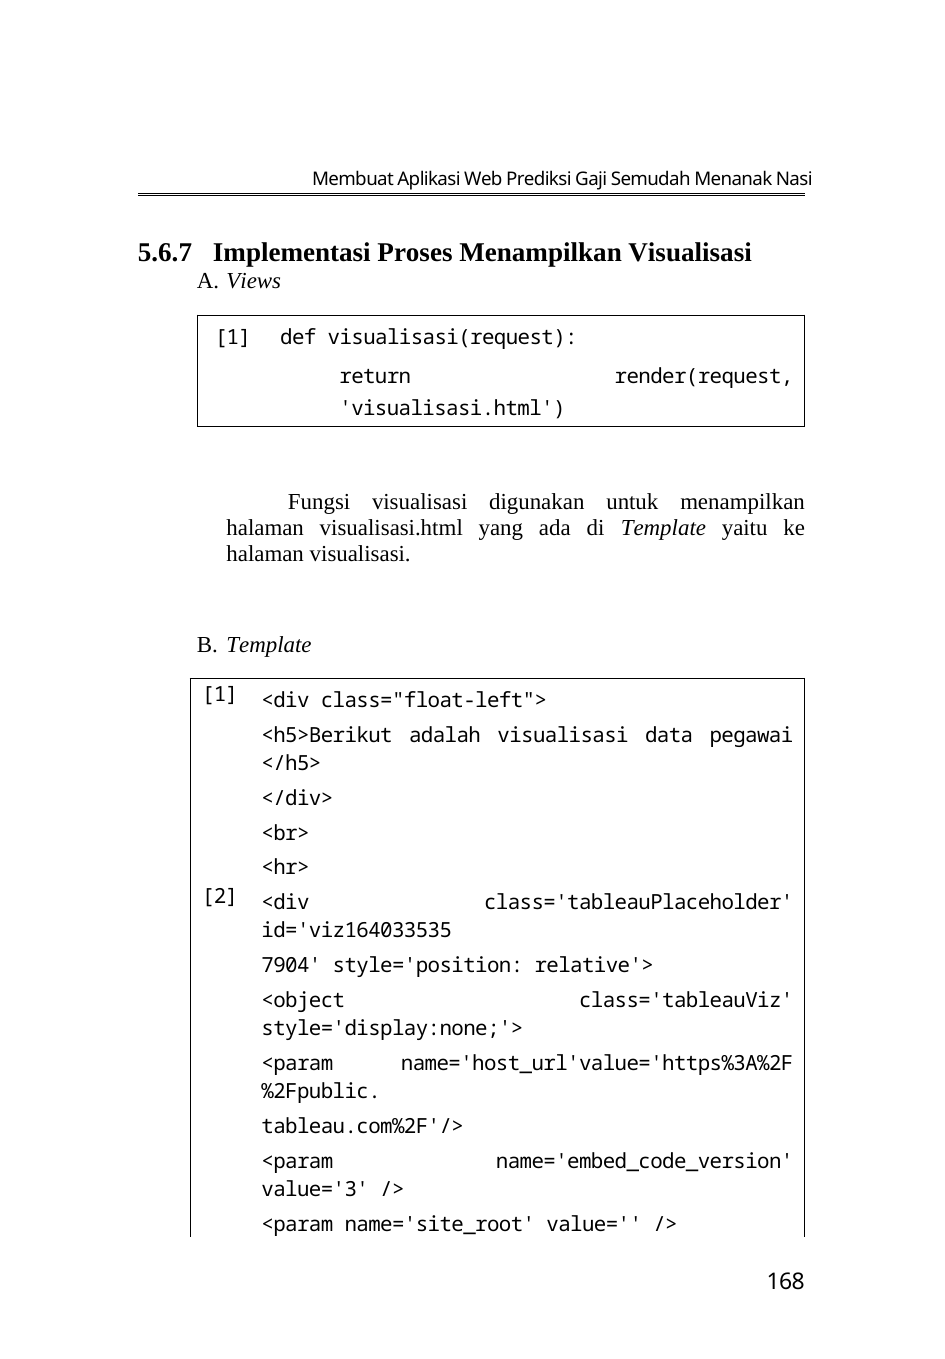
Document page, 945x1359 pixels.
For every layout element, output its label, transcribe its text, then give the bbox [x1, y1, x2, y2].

list Fungsi visualisasi digunakan untuk menampilkan halaman visualisasi.html yang ada di Template yaitu ke halaman visualisasi. [226, 488, 805, 567]
list Views [197, 267, 805, 294]
list Template [197, 631, 805, 657]
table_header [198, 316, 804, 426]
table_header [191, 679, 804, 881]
subtitle Implementasi Proses Menampilkan Visualisasi [138, 236, 805, 267]
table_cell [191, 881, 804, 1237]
